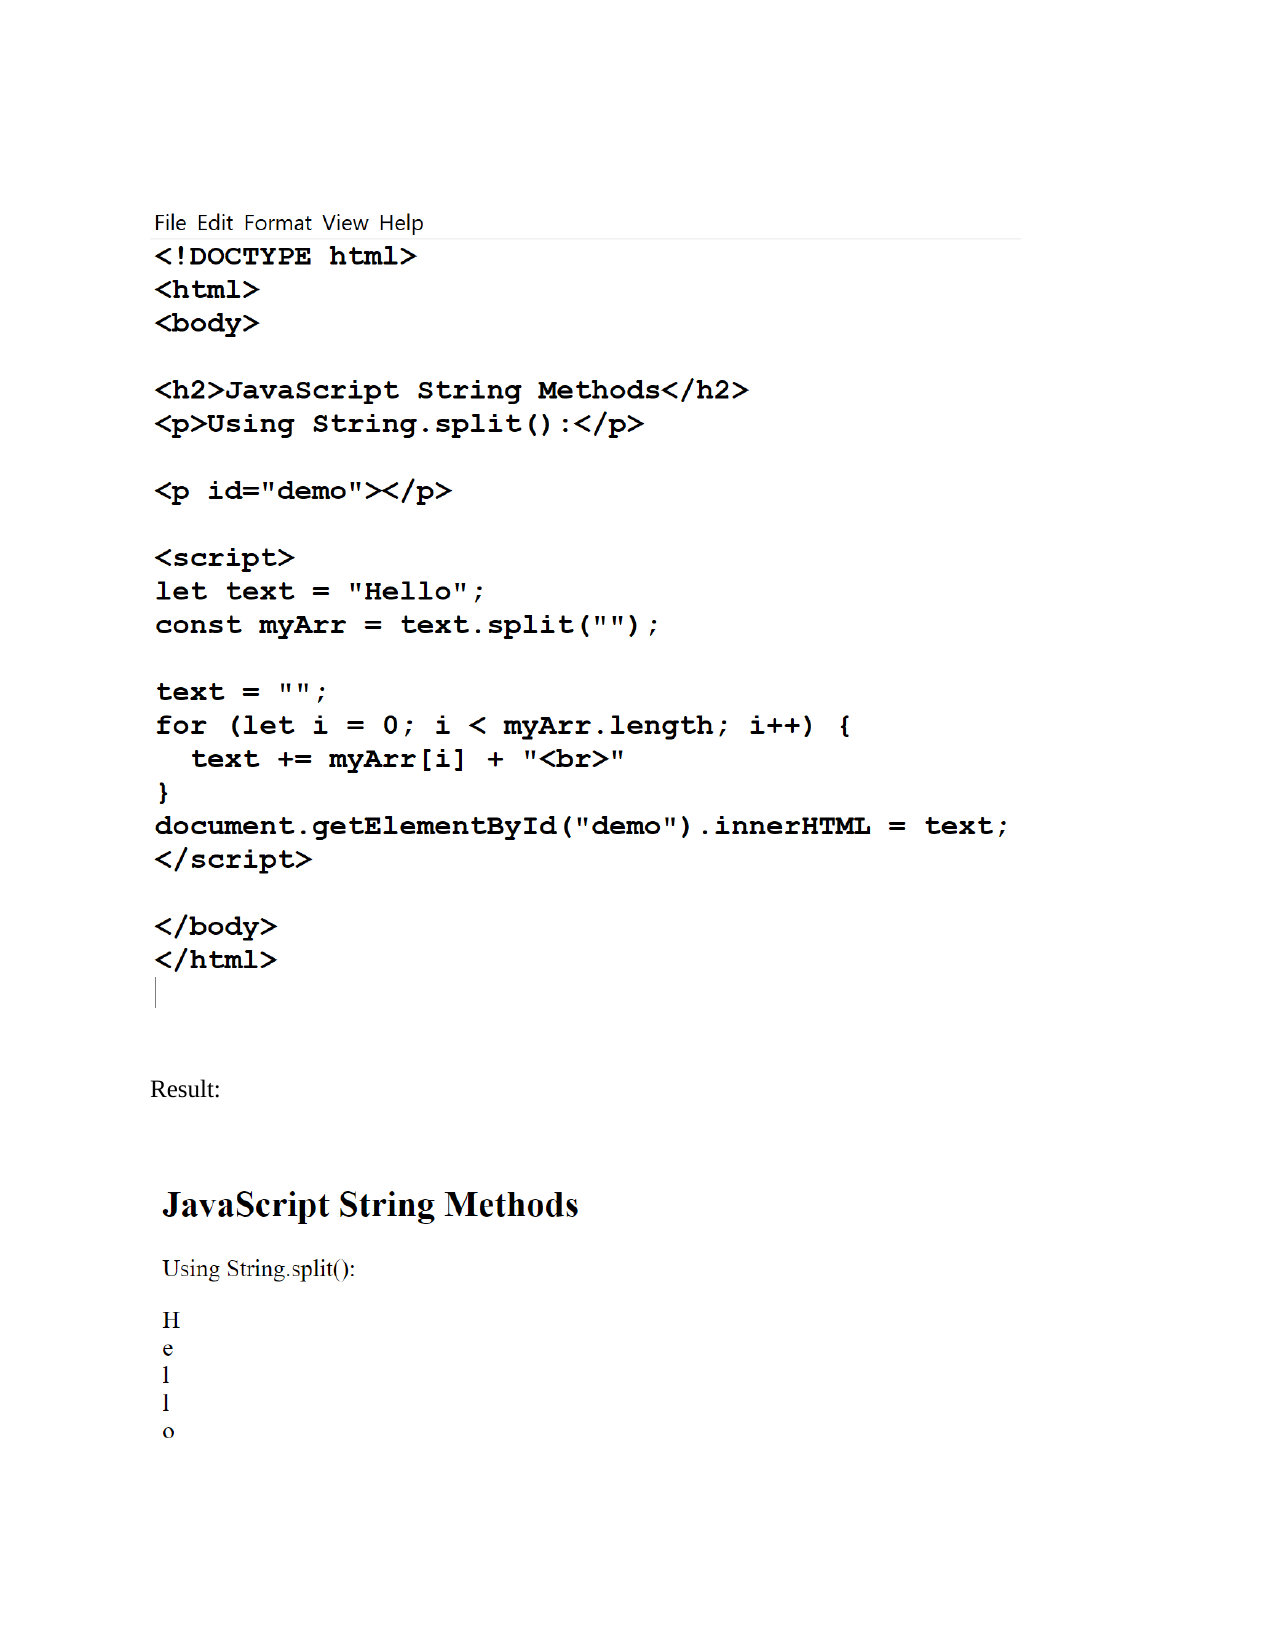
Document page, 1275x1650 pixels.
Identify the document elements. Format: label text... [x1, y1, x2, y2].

picture [150, 1169, 642, 1463]
picture [150, 197, 1022, 1008]
text Result: [150, 1074, 1125, 1103]
